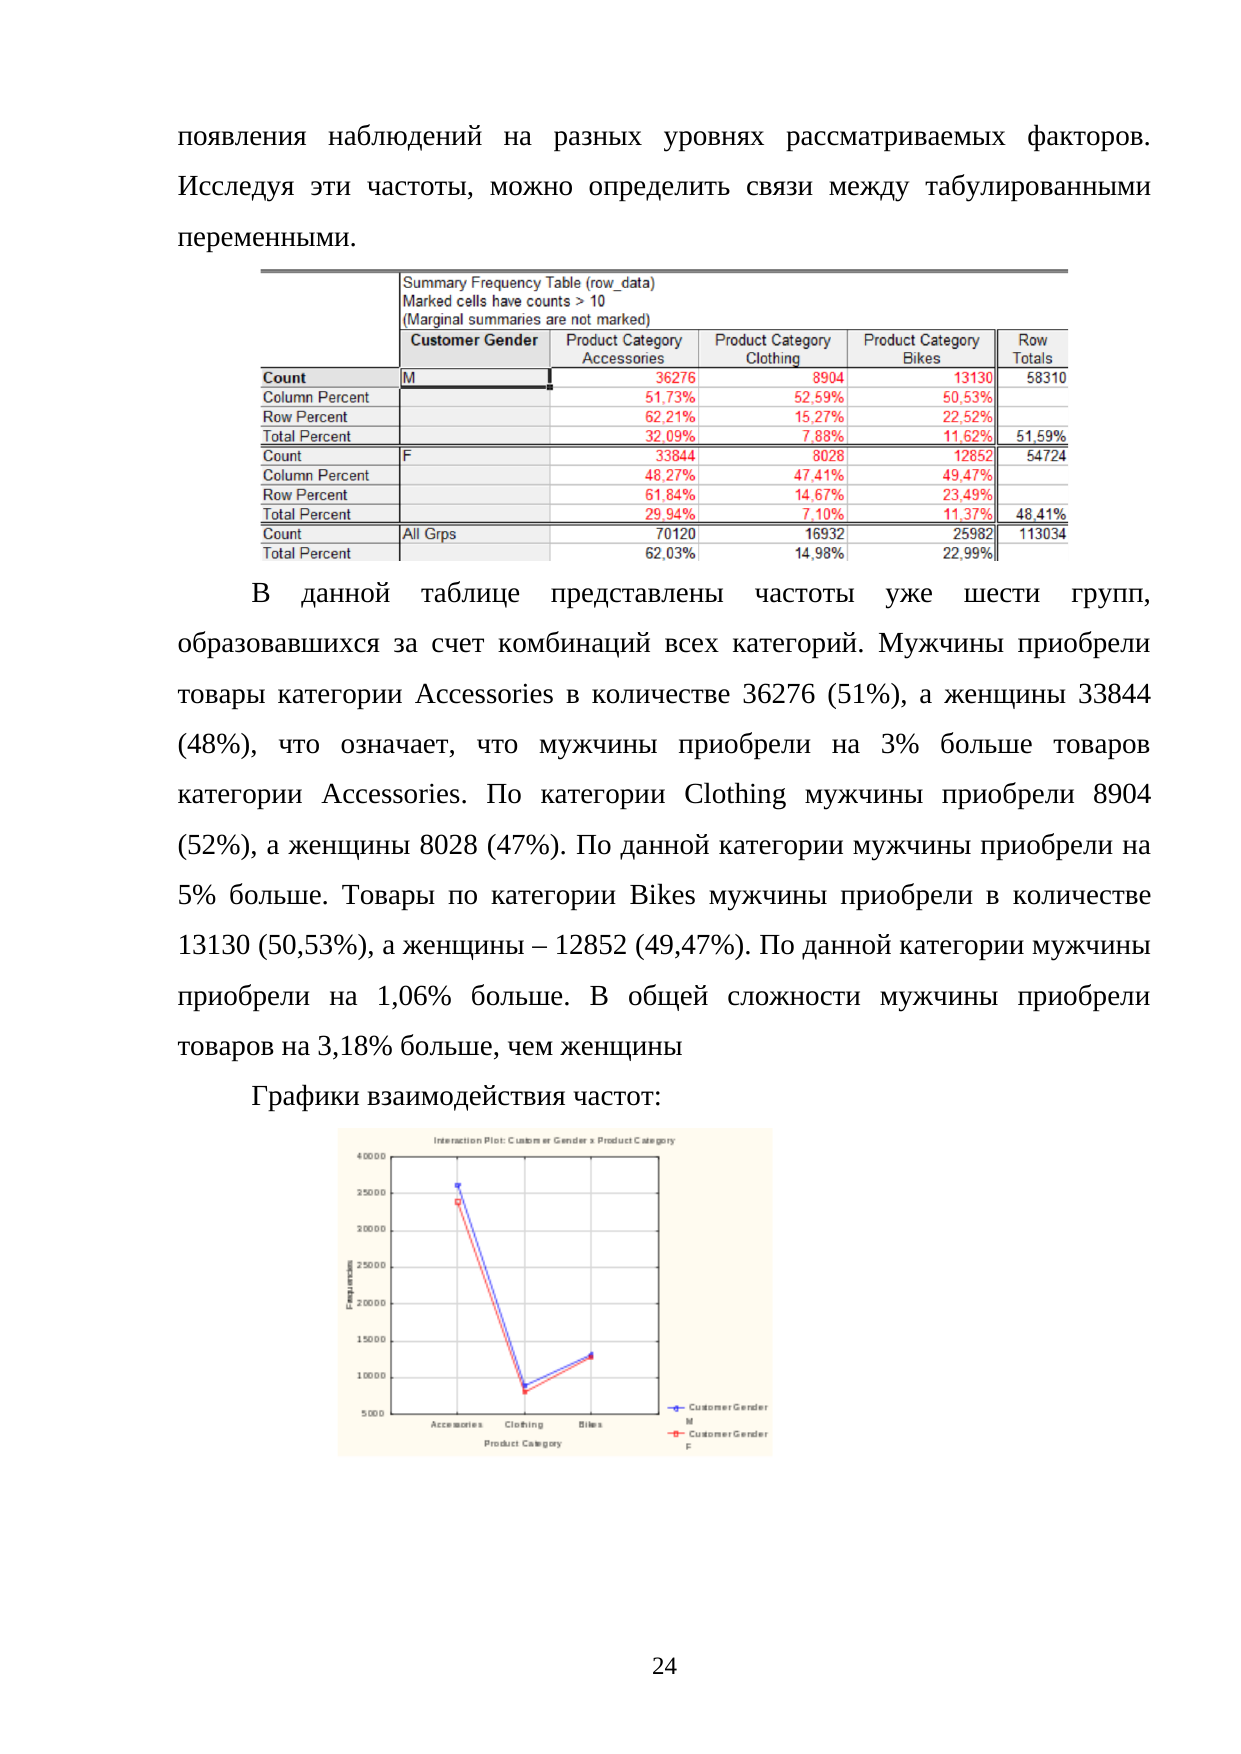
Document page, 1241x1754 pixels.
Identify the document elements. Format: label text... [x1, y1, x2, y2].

picture [260, 269, 1069, 561]
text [177, 118, 1152, 252]
text Графики взаимодействия частот: [177, 1078, 1152, 1112]
text В данной таблице представлены частоты уже шести групп, образовавшихся за счет комбинаций всех категорий. Мужчины приобрели товары категории Accessories в количестве 36276 (51%), а женщины 33844 (48%), что означает, что мужчины приобрели на 3% больше товаров категории Accessories. По категории Clothing мужчины приобрели 8904 (52%), а женщины 8028 (47%). По данной категории мужчины приобрели на 5% больше. Товары по категории Bikes мужчины приобрели в количестве 13130 (50,53%), а женщины – 12852 (49,47%). По данной категории мужчины приобрели на 1,06% больше. В общей сложности мужчины приобрели товаров на 3,18% больше, чем женщины [177, 575, 1152, 1062]
